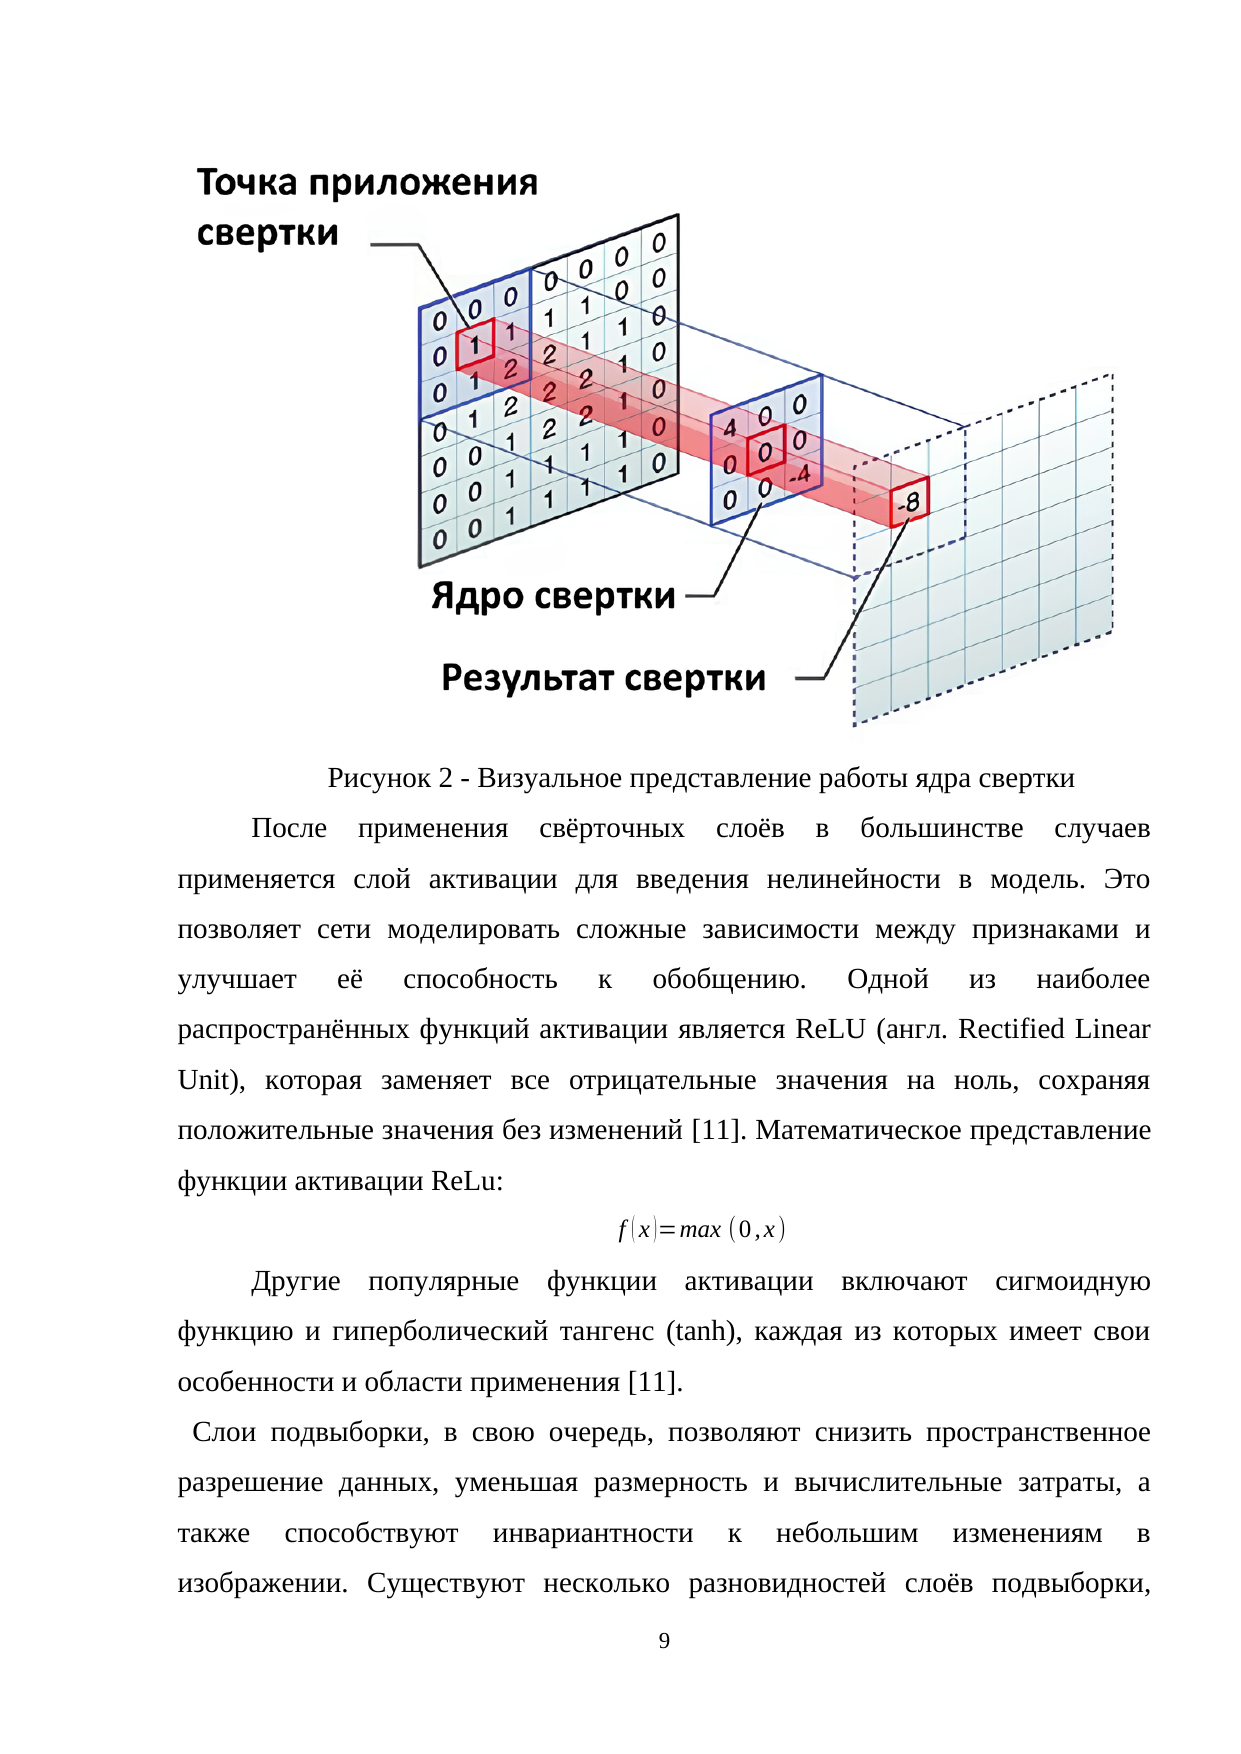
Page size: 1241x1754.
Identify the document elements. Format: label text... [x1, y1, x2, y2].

picture [177, 118, 1151, 744]
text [177, 1414, 1152, 1599]
text После применения свёрточных слоёв в большинстве случаев применяется слой активации для введения нелинейности в модель. Это позволяет сети моделировать сложные зависимости между признаками и улучшает её способность к обобщению. Одной из наиболее распространённых функций активации является ReLU (англ. Rectified Linear Unit), которая заменяет все отрицательные значения на ноль, сохраняя положительные значения без изменений [11]. Математическое представление функции активации ReLu: [177, 810, 1152, 1196]
text Другие популярные функции активации включают сигмоидную функцию и гиперболический тангенс (tanh), каждая из которых имеет свои особенности и области применения [11]. [177, 1263, 1152, 1397]
text Рисунок 2 - Визуальное представление работы ядра свертки [177, 760, 1152, 794]
